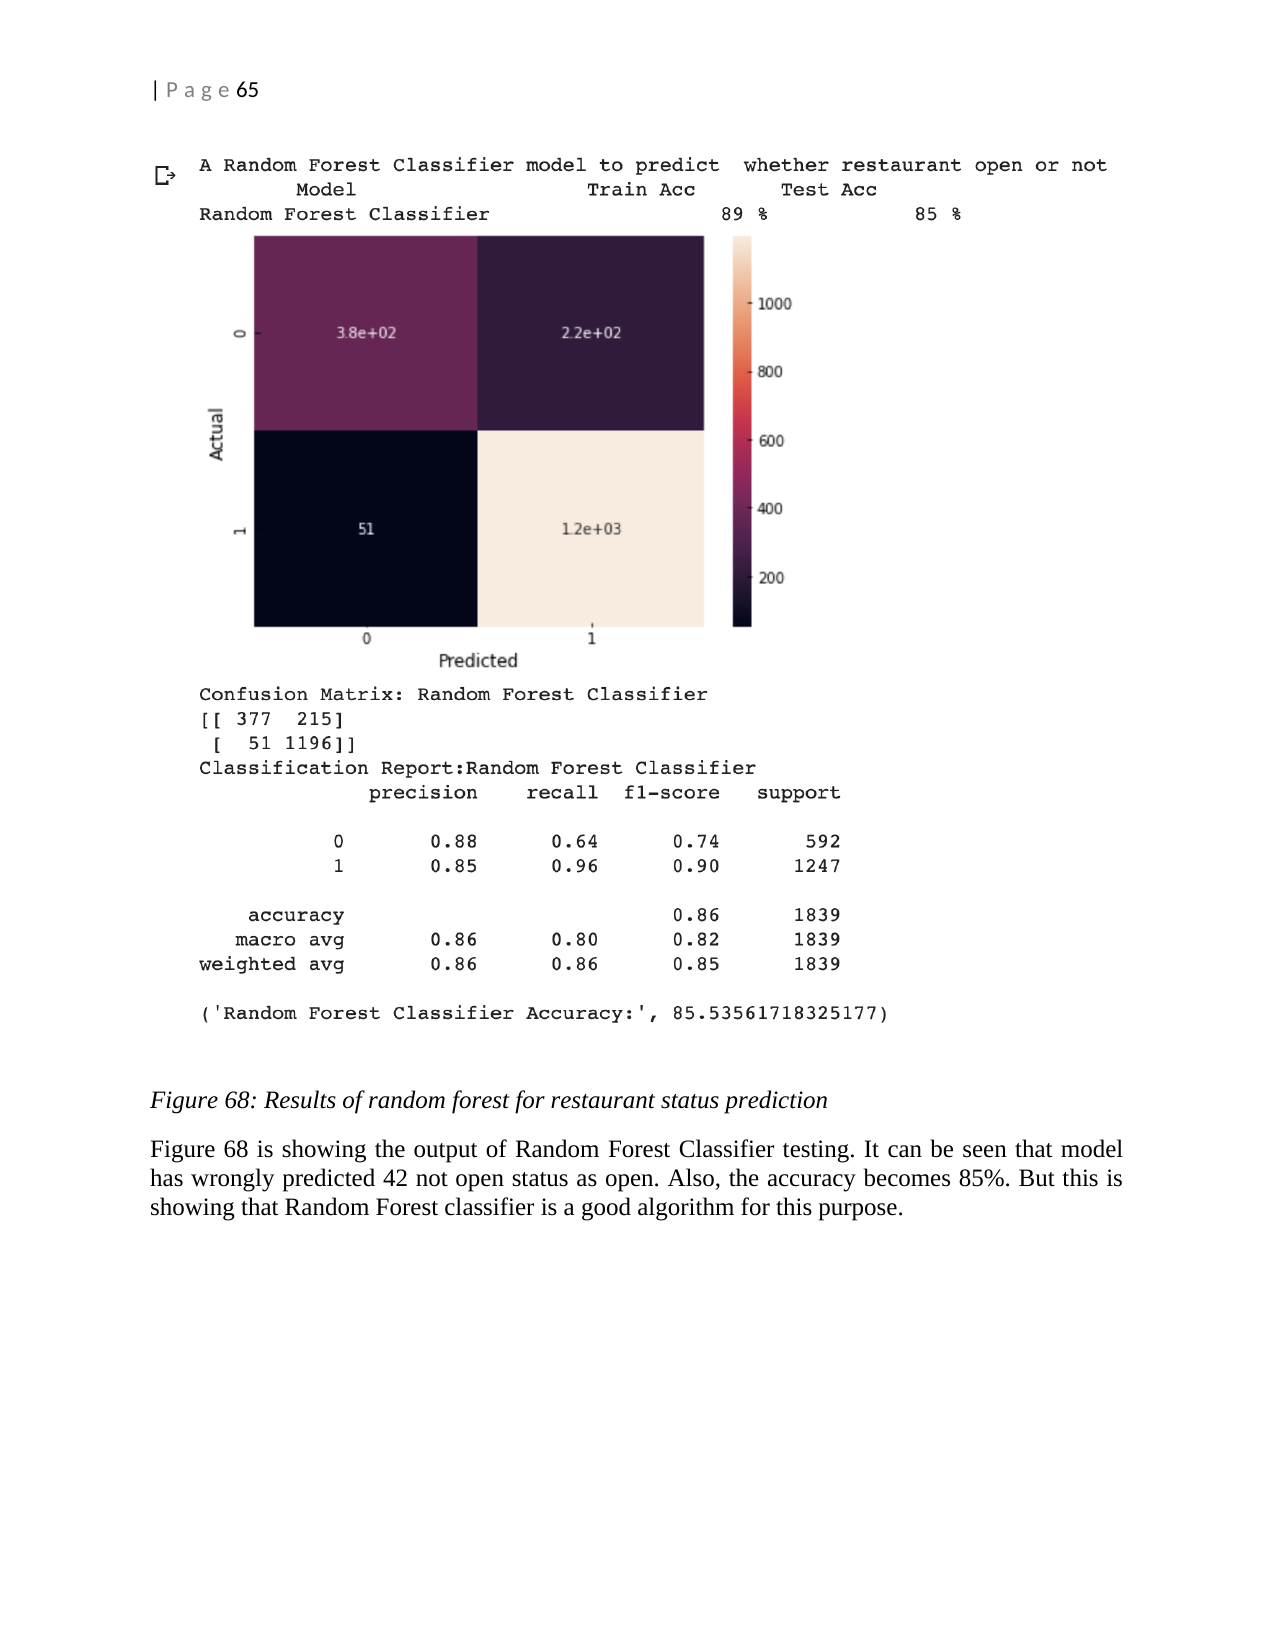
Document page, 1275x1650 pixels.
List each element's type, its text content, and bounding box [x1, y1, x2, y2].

text Figure 68 is showing the output of Random Forest Classifier testing. It can be seen that model has wrongly predicted 42 not open status as open. Also, the accuracy becomes 85%. But this is showing that Random Forest classifier is a good algorithm for this purpose. [150, 1134, 1125, 1221]
picture [150, 150, 1125, 1023]
text Figure 68: Results of random forest for restaurant status prediction [150, 1085, 1125, 1113]
